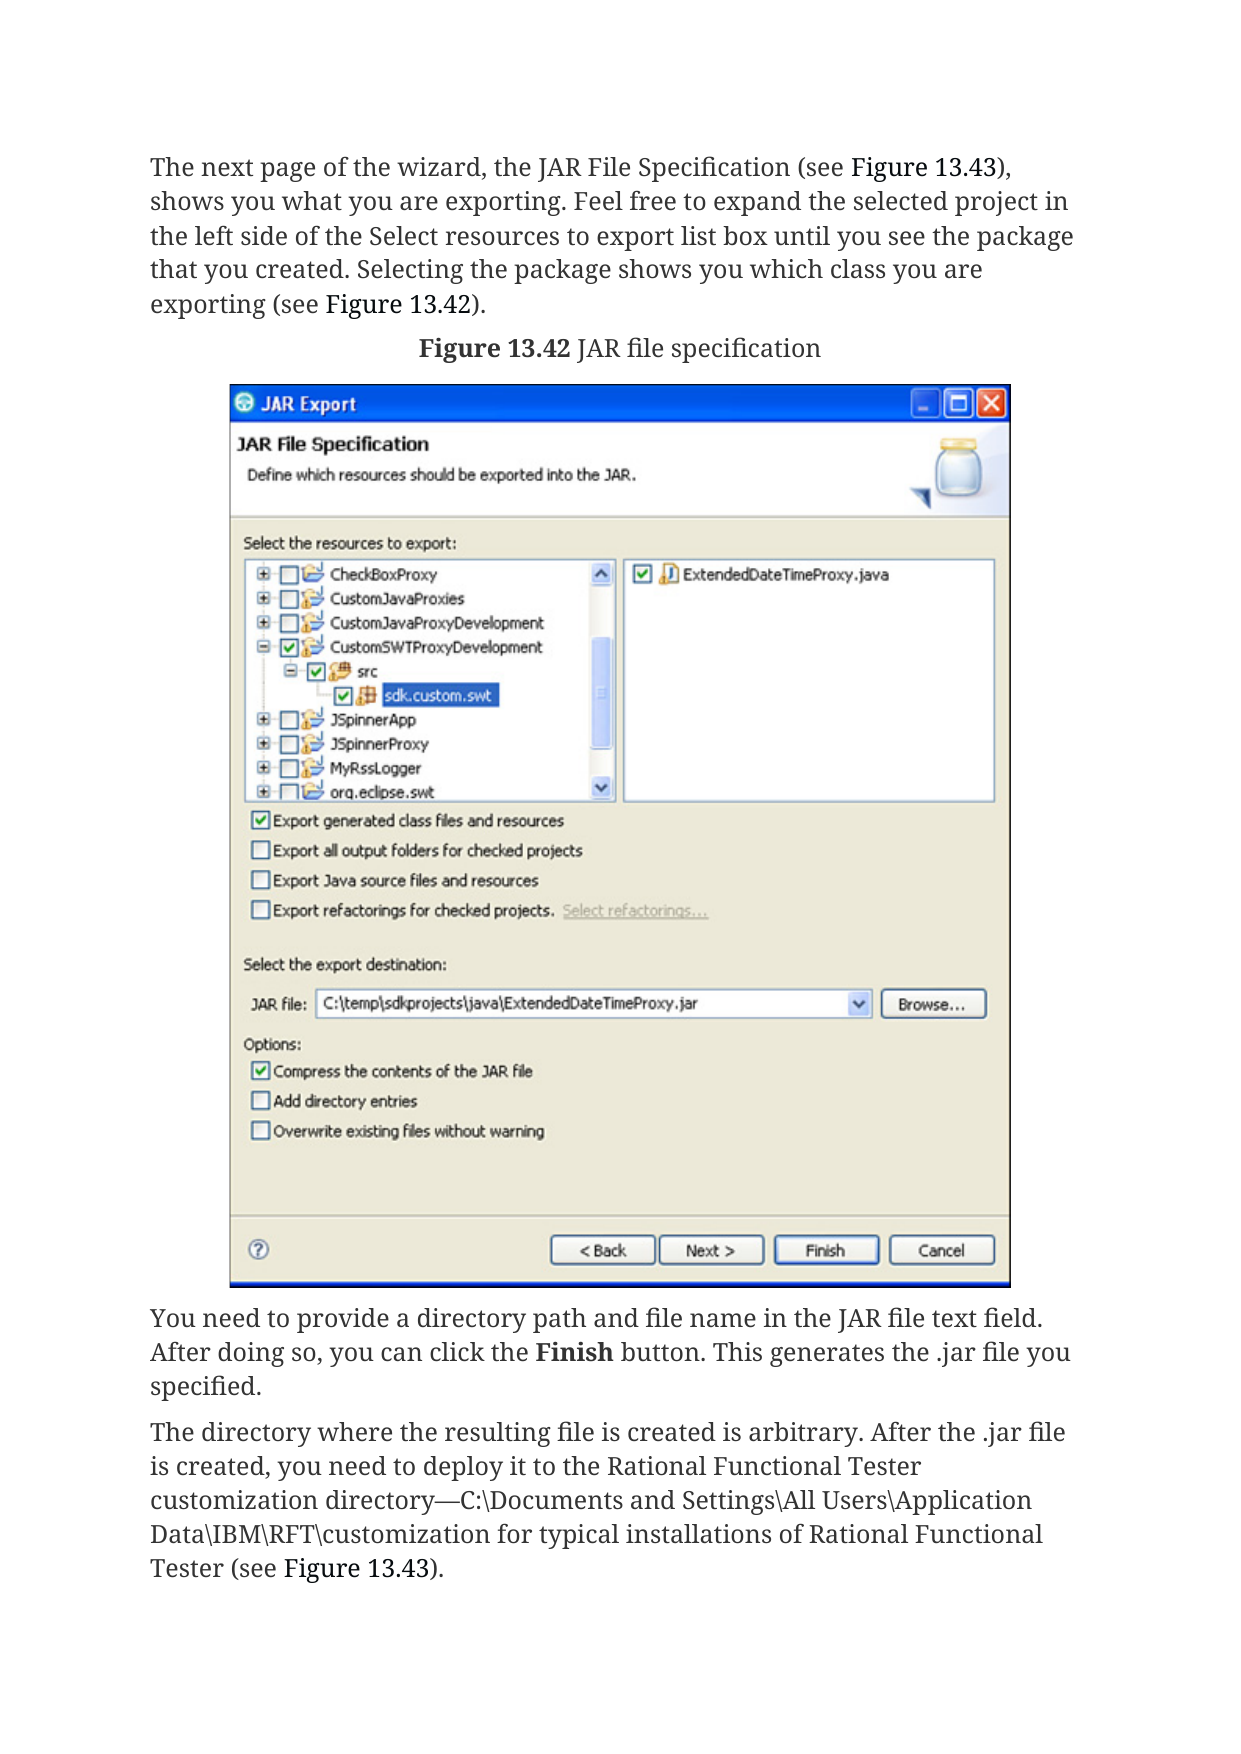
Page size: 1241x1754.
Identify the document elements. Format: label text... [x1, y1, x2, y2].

text The next page of the wizard, the JAR File Specification (see Figure 13.43), shows you what you are exporting. Feel free to expand the selected project in the left side of the Select resources to export list box until you see the package that you created. Selecting the package shows you which class you are exporting (see Figure 13.42). [150, 150, 1090, 320]
text Figure 13.42 JAR file specification [150, 330, 1090, 364]
text You need to provide a directory path and file name in the JAR file text field. After doing so, you can click the Finish button. This generates the .jar file you specified. [150, 1300, 1090, 1402]
text The directory where the resulting file is created is arbitrary. After the .jar file is created, you need to deploy it to the Rational Functional Tester customization directory—C:\Documents and Settings\All Users\Application Data\IBM\RFT\customization for typical installations of Rational Functional Tester (see Figure 13.43). [150, 1415, 1090, 1585]
picture [229, 384, 1011, 1288]
